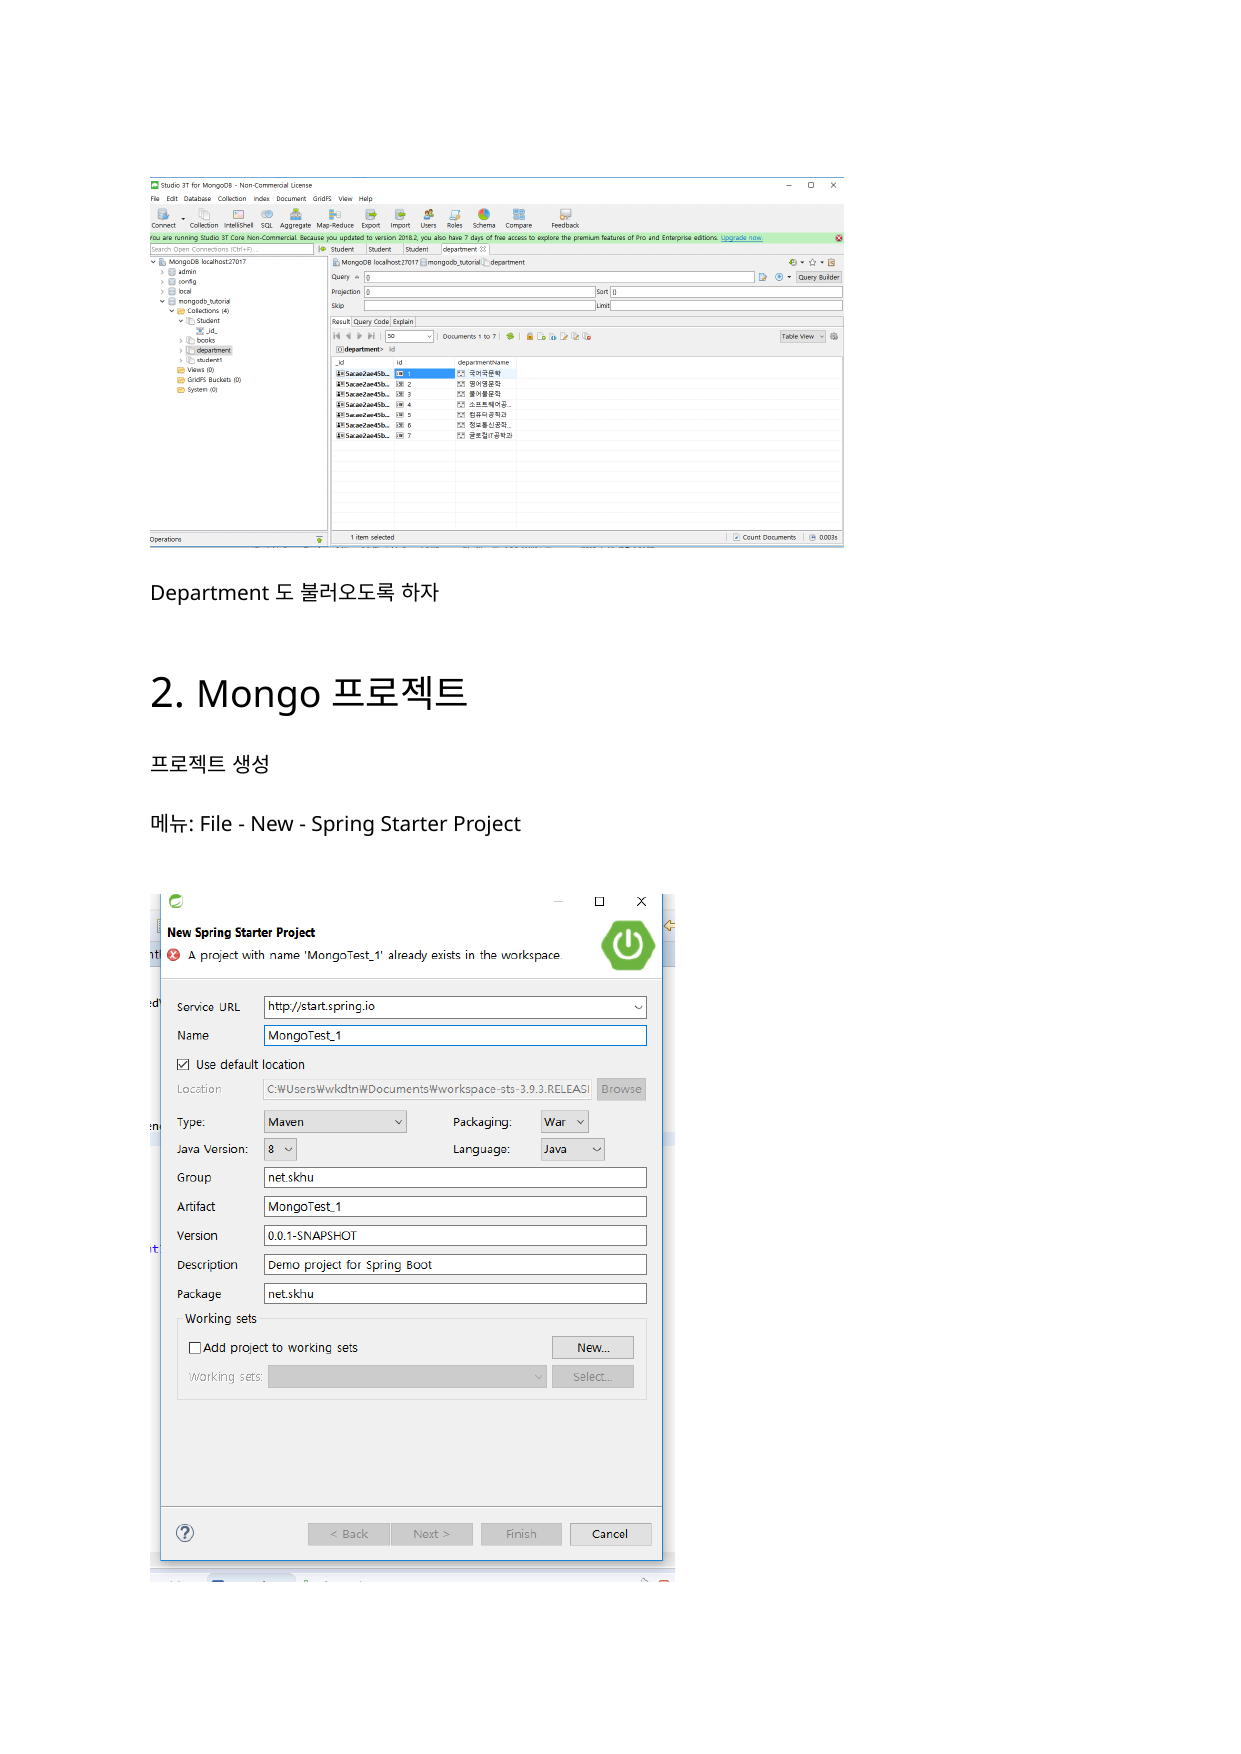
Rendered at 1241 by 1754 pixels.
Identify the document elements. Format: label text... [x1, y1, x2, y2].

picture [150, 177, 844, 548]
subtitle 2. Mongo 프로젝트 [150, 663, 1090, 720]
picture [150, 894, 675, 1582]
text Department 도 불러오도록 하자 [150, 576, 1090, 606]
text 메뉴: File - New - Spring Starter Project [150, 807, 1090, 837]
subtitle 프로젝트 생성 [150, 748, 1090, 778]
